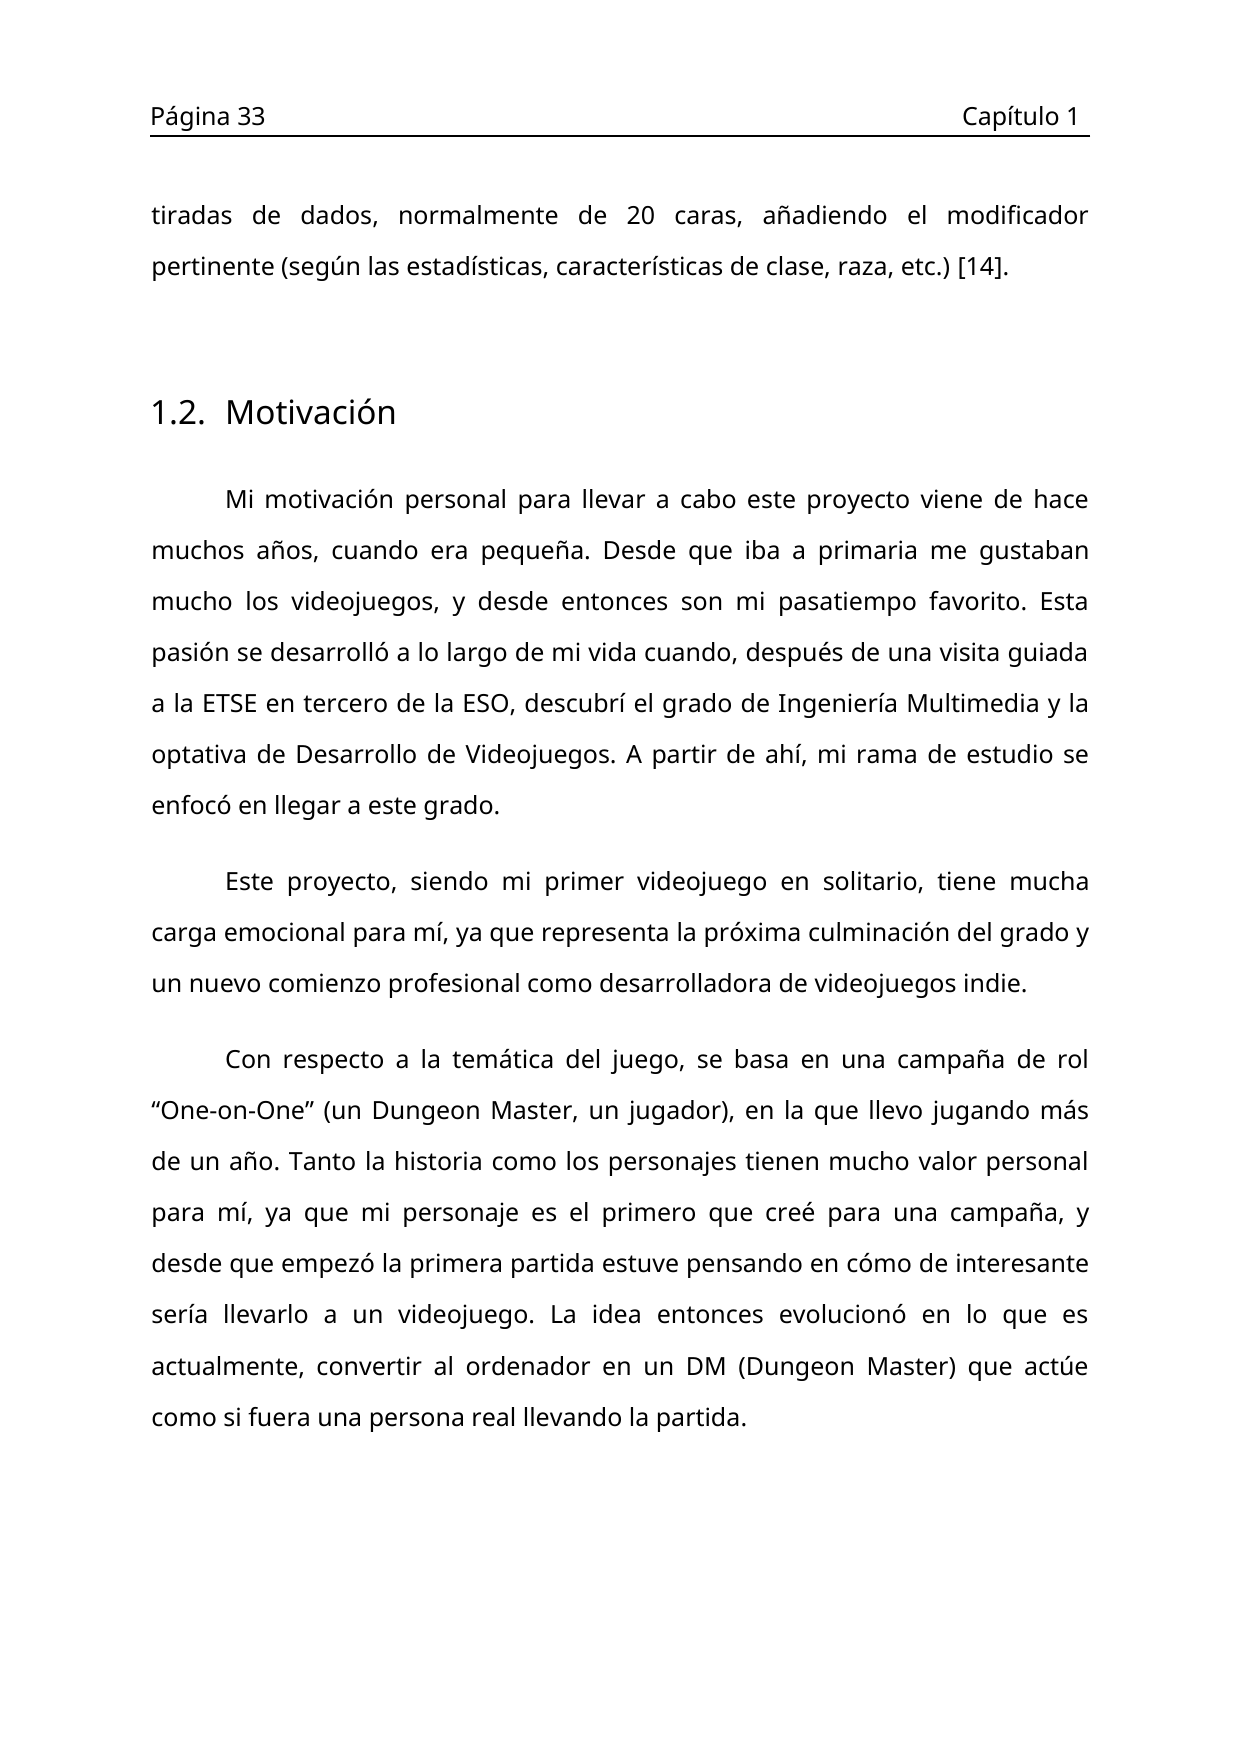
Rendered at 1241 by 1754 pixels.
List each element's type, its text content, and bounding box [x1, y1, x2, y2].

text Con respecto a la temática del juego, se basa en una campaña de rol “One-on-One” (un Dungeon Master, un jugador), en la que llevo jugando más de un año. Tanto la historia como los personajes tienen mucho valor personal para mí, ya que mi personaje es el primero que creé para una campaña, y desde que empezó la primera partida estuve pensando en cómo de interesante sería llevarlo a un videojuego. La idea entonces evolucionó en lo que es actualmente, convertir al ordenador en un DM (Dungeon Master) que actúe como si fuera una persona real llevando la partida. [151, 1042, 1090, 1433]
subtitle Motivación [150, 388, 1090, 434]
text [151, 198, 1090, 283]
text Este proyecto, siendo mi primer videojuego en solitario, tiene mucha carga emocional para mí, ya que representa la próxima culminación del grado y un nuevo comienzo profesional como desarrolladora de videojuegos indie. [151, 864, 1090, 1000]
text Mi motivación personal para llevar a cabo este proyecto viene de hace muchos años, cuando era pequeña. Desde que iba a primaria me gustaban mucho los videojuegos, y desde entonces son mi pasatiempo favorito. Esta pasión se desarrolló a lo largo de mi vida cuando, después de una visita guiada a la ETSE en tercero de la ESO, descubrí el grado de Ingeniería Multimedia y la optativa de Desarrollo de Videojuegos. A partir de ahí, mi rama de estudio se enfocó en llegar a este grado. [151, 482, 1090, 822]
